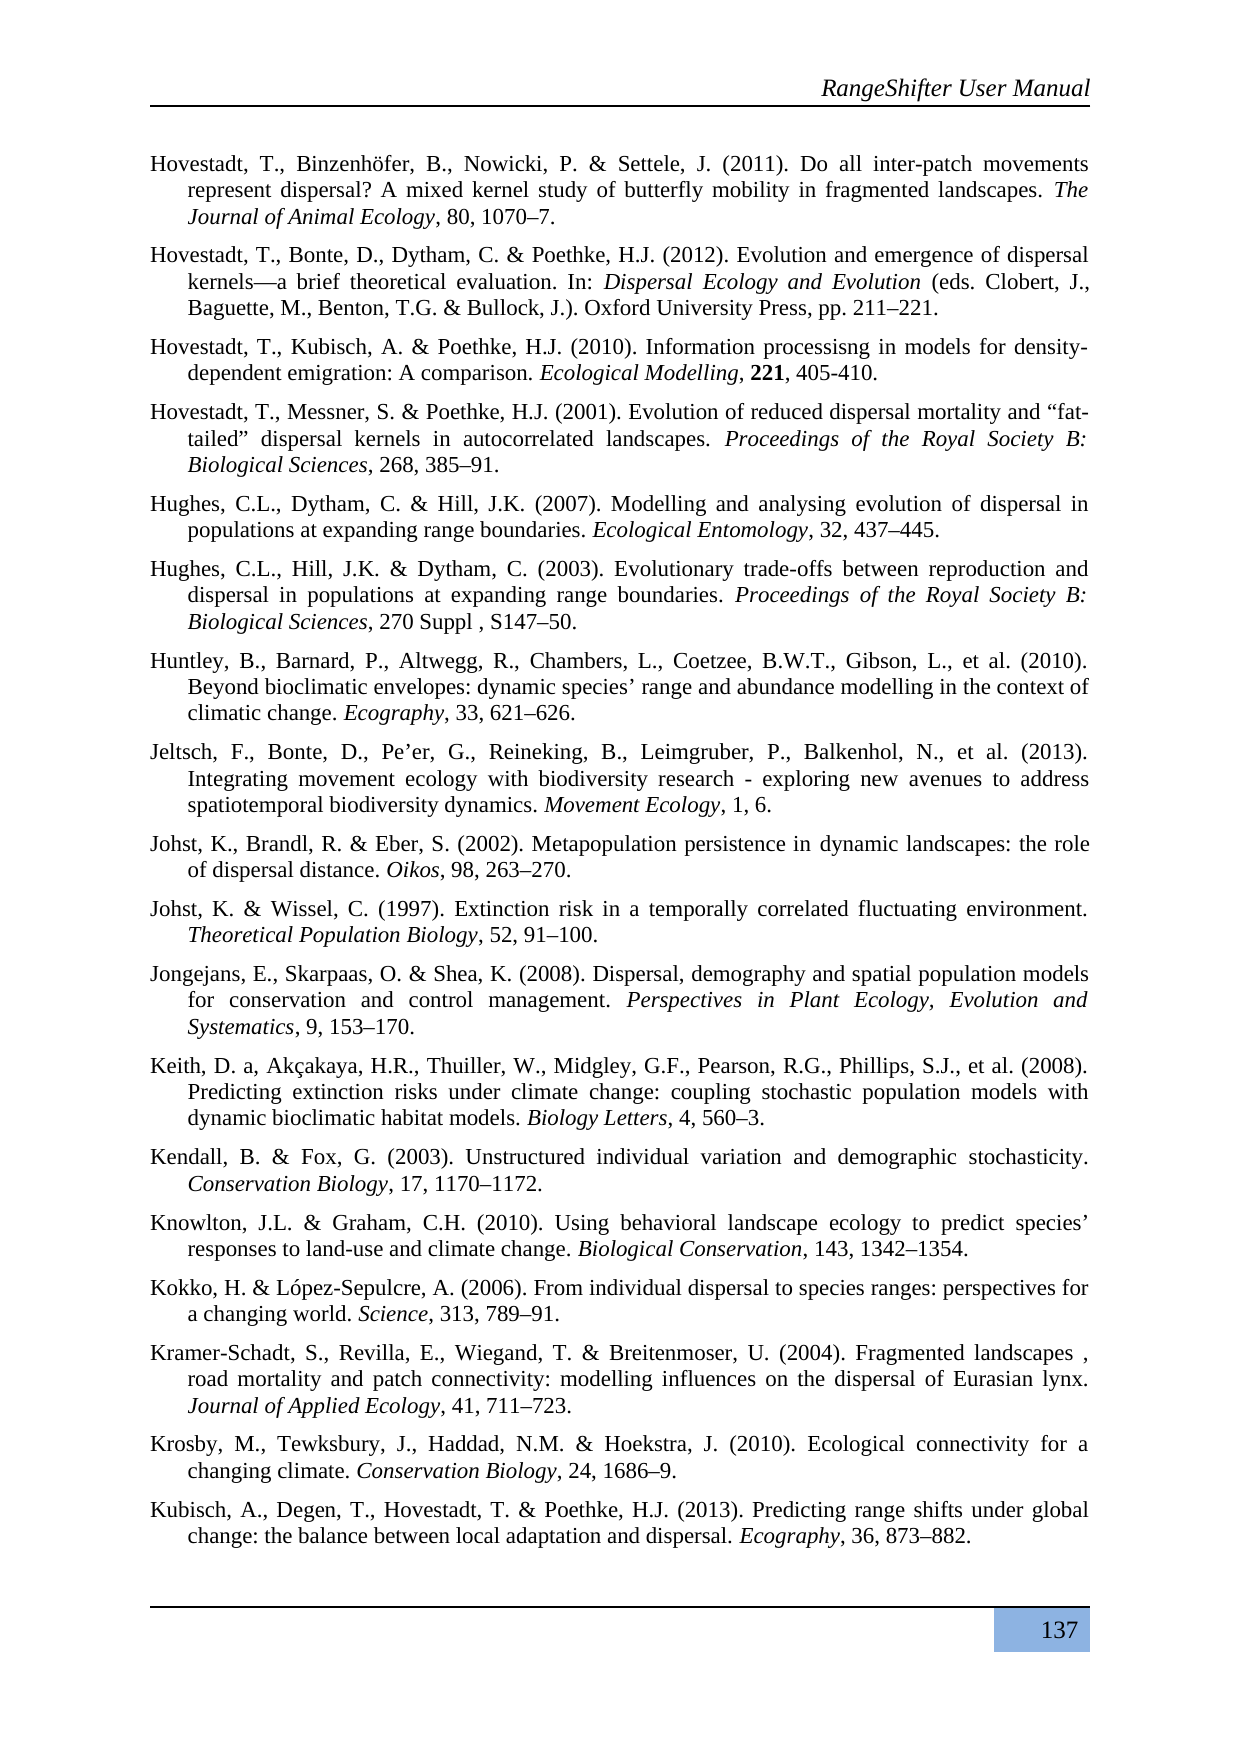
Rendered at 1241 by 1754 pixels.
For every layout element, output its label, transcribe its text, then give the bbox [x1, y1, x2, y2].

text Hughes, C.L., Hill, J.K. & Dytham, C. (2003). Evolutionary trade-offs between reproduction and dispersal in populations at expanding range boundaries. Proceedings of the Royal Society B: Biological Sciences, 270 Suppl , S147–50. [150, 555, 1090, 634]
text Jeltsch, F., Bonte, D., Pe’er, G., Reineking, B., Leimgruber, P., Balkenhol, N., et al. (2013). Integrating movement ecology with biodiversity research - exploring new avenues to address spatiotemporal biodiversity dynamics. Movement Ecology, 1, 6. [150, 738, 1090, 817]
text Kendall, B. & Fox, G. (2003). Unstructured individual variation and demographic stochasticity. Conservation Biology, 17, 1170–1172. [150, 1143, 1090, 1196]
text Jongejans, E., Skarpaas, O. & Shea, K. (2008). Dispersal, demography and spatial population models for conservation and control management. Perspectives in Plant Ecology, Evolution and Systematics, 9, 153–170. [150, 960, 1090, 1039]
text Hughes, C.L., Dytham, C. & Hill, J.K. (2007). Modelling and analysing evolution of dispersal in populations at expanding range boundaries. Ecological Entomology, 32, 437–445. [150, 490, 1090, 543]
text Hovestadt, T., Kubisch, A. & Poethke, H.J. (2010). Information processisng in models for density-dependent emigration: A comparison. Ecological Modelling, 221, 405-410. [150, 333, 1090, 386]
text Kokko, H. & López-Sepulcre, A. (2006). From individual dispersal to species ranges: perspectives for a changing world. Science, 313, 789–91. [150, 1274, 1090, 1326]
text Hovestadt, T., Bonte, D., Dytham, C. & Poethke, H.J. (2012). Evolution and emergence of dispersal kernels—a brief theoretical evaluation. In: Dispersal Ecology and Evolution (eds. Clobert, J., Baguette, M., Benton, T.G. & Bullock, J.). Oxford University Press, pp. 211–221. [150, 242, 1090, 321]
text Keith, D. a, Akçakaya, H.R., Thuiller, W., Midgley, G.F., Pearson, R.G., Phillips, S.J., et al. (2008). Predicting extinction risks under climate change: coupling stochastic population models with dynamic bioclimatic habitat models. Biology Letters, 4, 560–3. [150, 1052, 1090, 1131]
text Krosby, M., Tewksbury, J., Haddad, N.M. & Hoekstra, J. (2010). Ecological connectivity for a changing climate. Conservation Biology, 24, 1686–9. [150, 1431, 1090, 1483]
text Huntley, B., Barnard, P., Altwegg, R., Chambers, L., Coetzee, B.W.T., Gibson, L., et al. (2010). Beyond bioclimatic envelopes: dynamic species’ range and abundance modelling in the context of climatic change. Ecography, 33, 621–626. [150, 647, 1090, 726]
text Johst, K., Brandl, R. & Eber, S. (2002). Metapopulation persistence in dynamic landscapes: the role of dispersal distance. Oikos, 98, 263–270. [150, 830, 1090, 882]
text Kramer-Schadt, S., Revilla, E., Wiegand, T. & Breitenmoser, U. (2004). Fragmented landscapes , road mortality and patch connectivity: modelling influences on the dispersal of Eurasian lynx. Journal of Applied Ecology, 41, 711–723. [150, 1339, 1090, 1418]
text Kubisch, A., Degen, T., Hovestadt, T. & Poethke, H.J. (2013). Predicting range shifts under global change: the balance between local adaptation and dispersal. Ecography, 36, 873–882. [150, 1496, 1090, 1548]
text Johst, K. & Wissel, C. (1997). Extinction risk in a temporally correlated fluctuating environment. Theoretical Population Biology, 52, 91–100. [150, 895, 1090, 948]
text Hovestadt, T., Messner, S. & Poethke, H.J. (2001). Evolution of reduced dispersal mortality and “fat-tailed” dispersal kernels in autocorrelated landscapes. Proceedings of the Royal Society B: Biological Sciences, 268, 385–91. [150, 398, 1090, 477]
text Hovestadt, T., Binzenhöfer, B., Nowicki, P. & Settele, J. (2011). Do all inter-patch movements represent dispersal? A mixed kernel study of butterfly mobility in fragmented landscapes. The Journal of Animal Ecology, 80, 1070–7. [150, 150, 1090, 229]
text Knowlton, J.L. & Graham, C.H. (2010). Using behavioral landscape ecology to predict species’ responses to land-use and climate change. Biological Conservation, 143, 1342–1354. [150, 1208, 1090, 1261]
